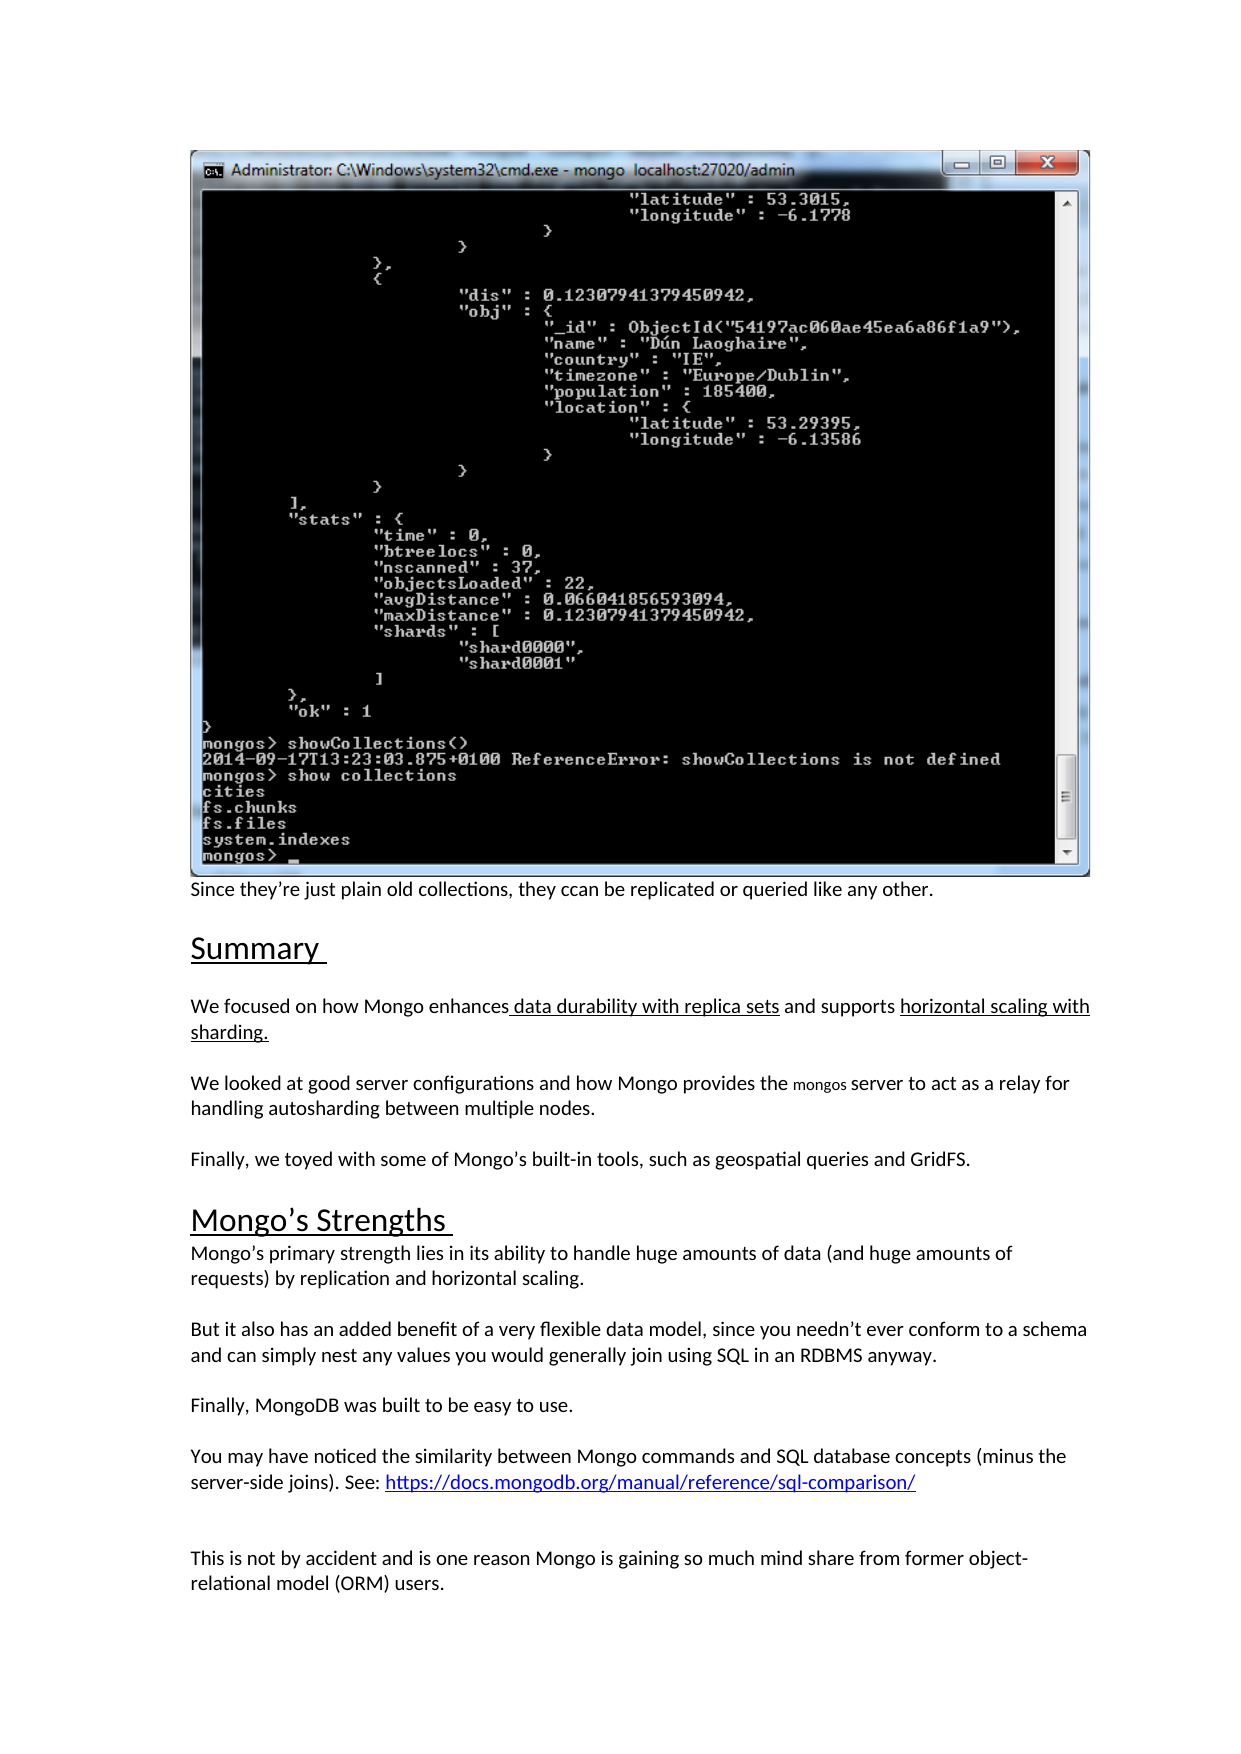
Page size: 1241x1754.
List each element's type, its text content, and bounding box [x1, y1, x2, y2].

text This is not by accident and is one reason Mongo is gaining so much mind share from former object-relational model (ORM) users. [190, 1545, 1090, 1596]
text Finally, MongoDB was built to be easy to use. [190, 1393, 1090, 1418]
text We focused on how Mongo enhances data durability with replica sets and supports horizontal scaling with sharding. [190, 993, 1090, 1044]
text Mongo’s Strengths [190, 1199, 1090, 1240]
picture [190, 150, 1091, 877]
text Mongo’s primary strength lies in its ability to handle huge amounts of data (and huge amounts of requests) by replication and horizontal scaling. [190, 1240, 1090, 1291]
text Summary [190, 927, 1090, 968]
text We looked at good server configurations and how Mongo provides the mongos server to act as a relay for handling autosharding between multiple nodes. [190, 1070, 1090, 1121]
text You may have noticed the similarity between Mongo commands and SQL database concepts (minus the server-side joins). See: https://docs.mongodb.org/manual/reference/sql-comparison/ [190, 1443, 1090, 1494]
text Since they’re just plain old collections, they ccan be replicated or queried like any other. [190, 877, 1090, 902]
text Finally, we toyed with some of Mongo’s built-in tools, such as geospatial queries and GridFS. [190, 1146, 1090, 1171]
text But it also has an added benefit of a very flexible data model, since you needn’t ever conform to a schema and can simply nest any values you would generally join using SQL in an RDBMS anyway. [190, 1316, 1090, 1367]
